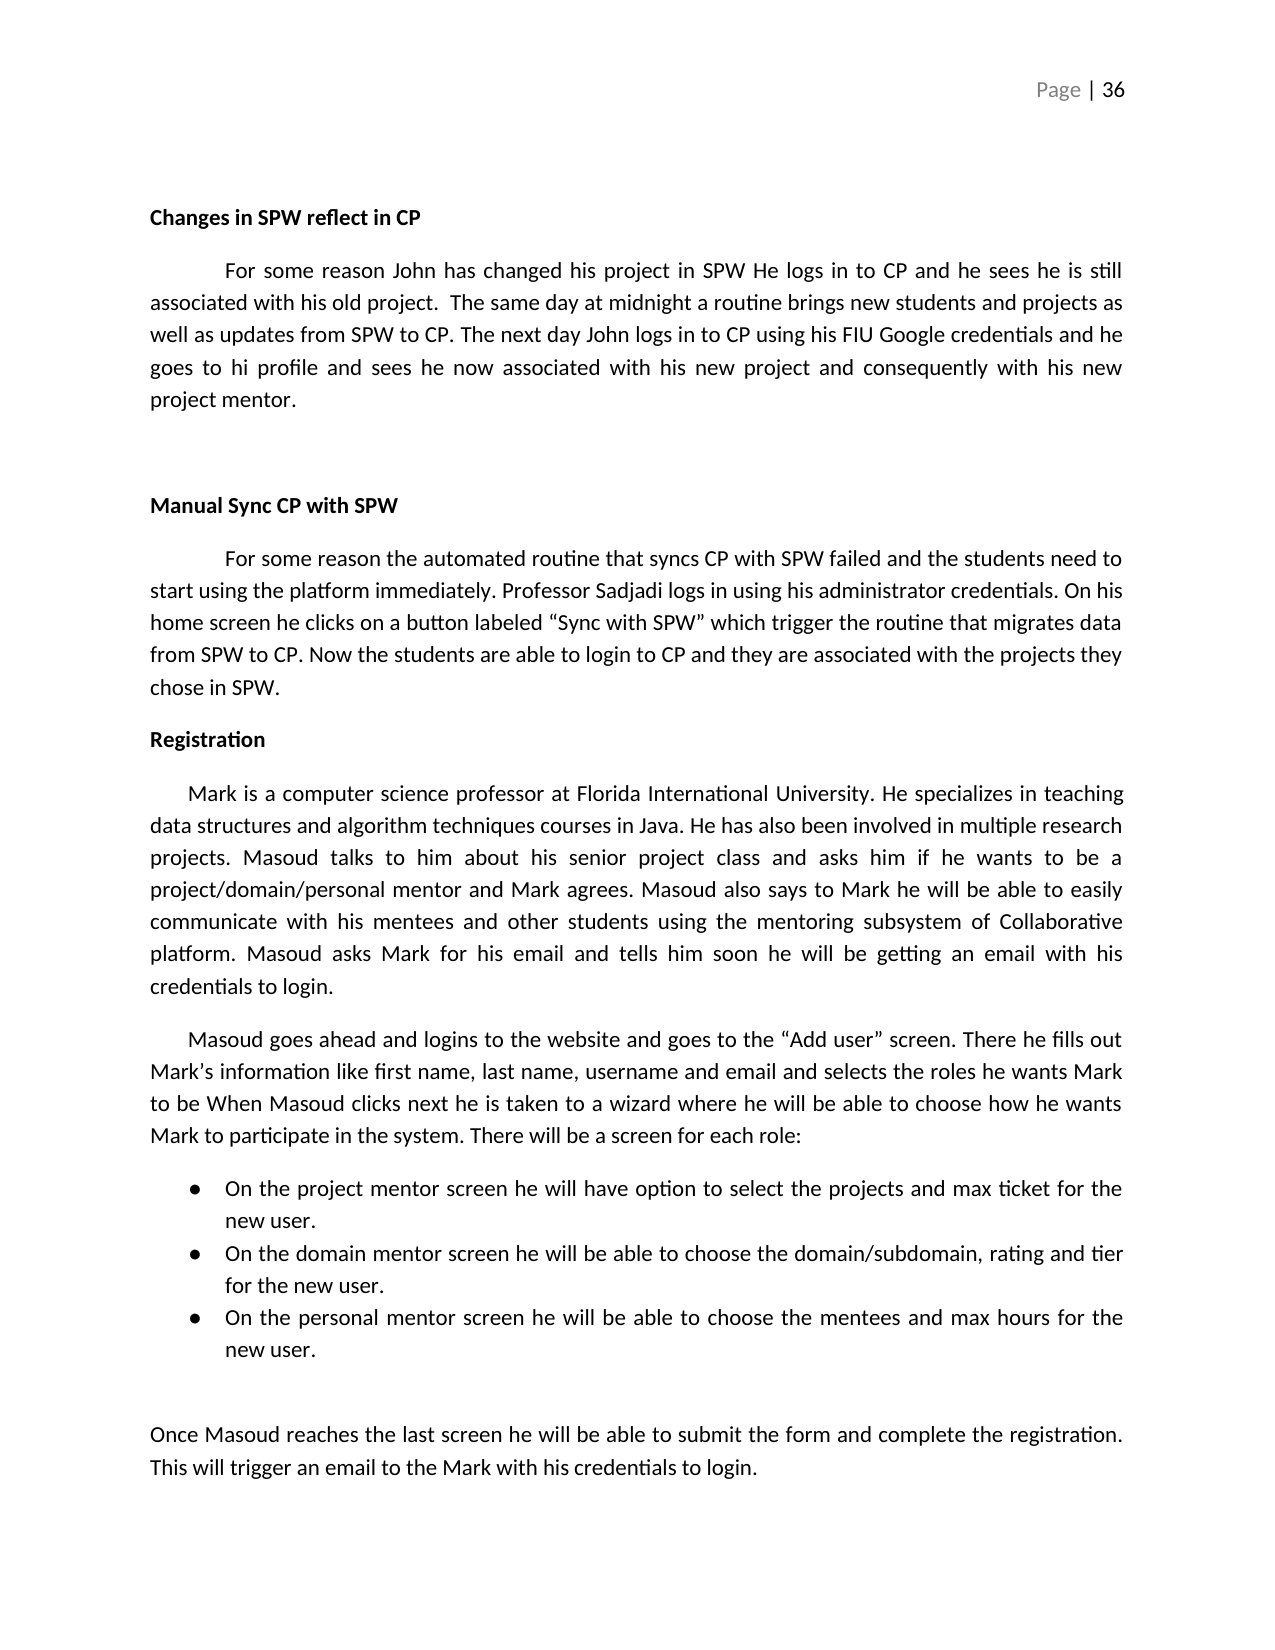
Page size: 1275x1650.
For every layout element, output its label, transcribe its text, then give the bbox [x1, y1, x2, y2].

text Changes in SPW reflect in CP [150, 203, 1125, 231]
list On the personal mentor screen he will be able to choose the mentees and max hours for the new user. [188, 1303, 1125, 1363]
list On the domain mentor screen he will be able to choose the domain/subdomain, rating and tier for the new user. [188, 1239, 1125, 1299]
text Masoud goes ahead and logins to the website and goes to the “Add user” screen. There he fills out Mark’s information like first name, last name, username and email and selects the roles he wants Mark to be When Masoud clicks next he is taken to a wizard where he will be able to choose how he wants Mark to participate in the system. There will be a screen for each role: [150, 1025, 1125, 1149]
text For some reason the automated routine that syncs CP with SPW failed and the students need to start using the platform immediately. Professor Sadjadi logs in using his administrator credentials. On his home screen he clicks on a button labeled “Sync with SPW” which trigger the routine that migrates data from SPW to CP. Now the students are able to login to CP and they are associated with the projects they chose in SPW. [150, 544, 1125, 701]
text Registration [150, 726, 1125, 754]
text For some reason John has changed his project in SPW He logs in to CP and he sees he is still associated with his old project. The same day at midnight a routine brings new students and projects as well as updates from SPW to CP. The next day John logs in to CP using his FIU Google credentials and he goes to hi profile and sees he now associated with his new project and consequently with his new project mentor. [150, 256, 1125, 413]
text Manual Sync CP with SPW [150, 491, 1125, 519]
text Once Masoud reaches the last screen he will be able to submit the form and complete the registration. This will trigger an email to the Mark with his credentials to login. [150, 1421, 1125, 1481]
text Mark is a computer science professor at Florida International University. He specializes in teaching data structures and algorithm techniques courses in Java. He has also been involved in multiple research projects. Masoud talks to him about his senior project class and asks him if he wants to be a project/domain/personal mentor and Mark agrees. Masoud also says to Mark he will be able to easily communicate with his mentees and other students using the mentoring subsystem of Collaborative platform. Masoud asks Mark for his email and tells him soon he will be getting an email with his credentials to login. [150, 779, 1125, 1000]
list On the project mentor screen he will have option to select the projects and max ticket for the new user. [188, 1174, 1125, 1234]
